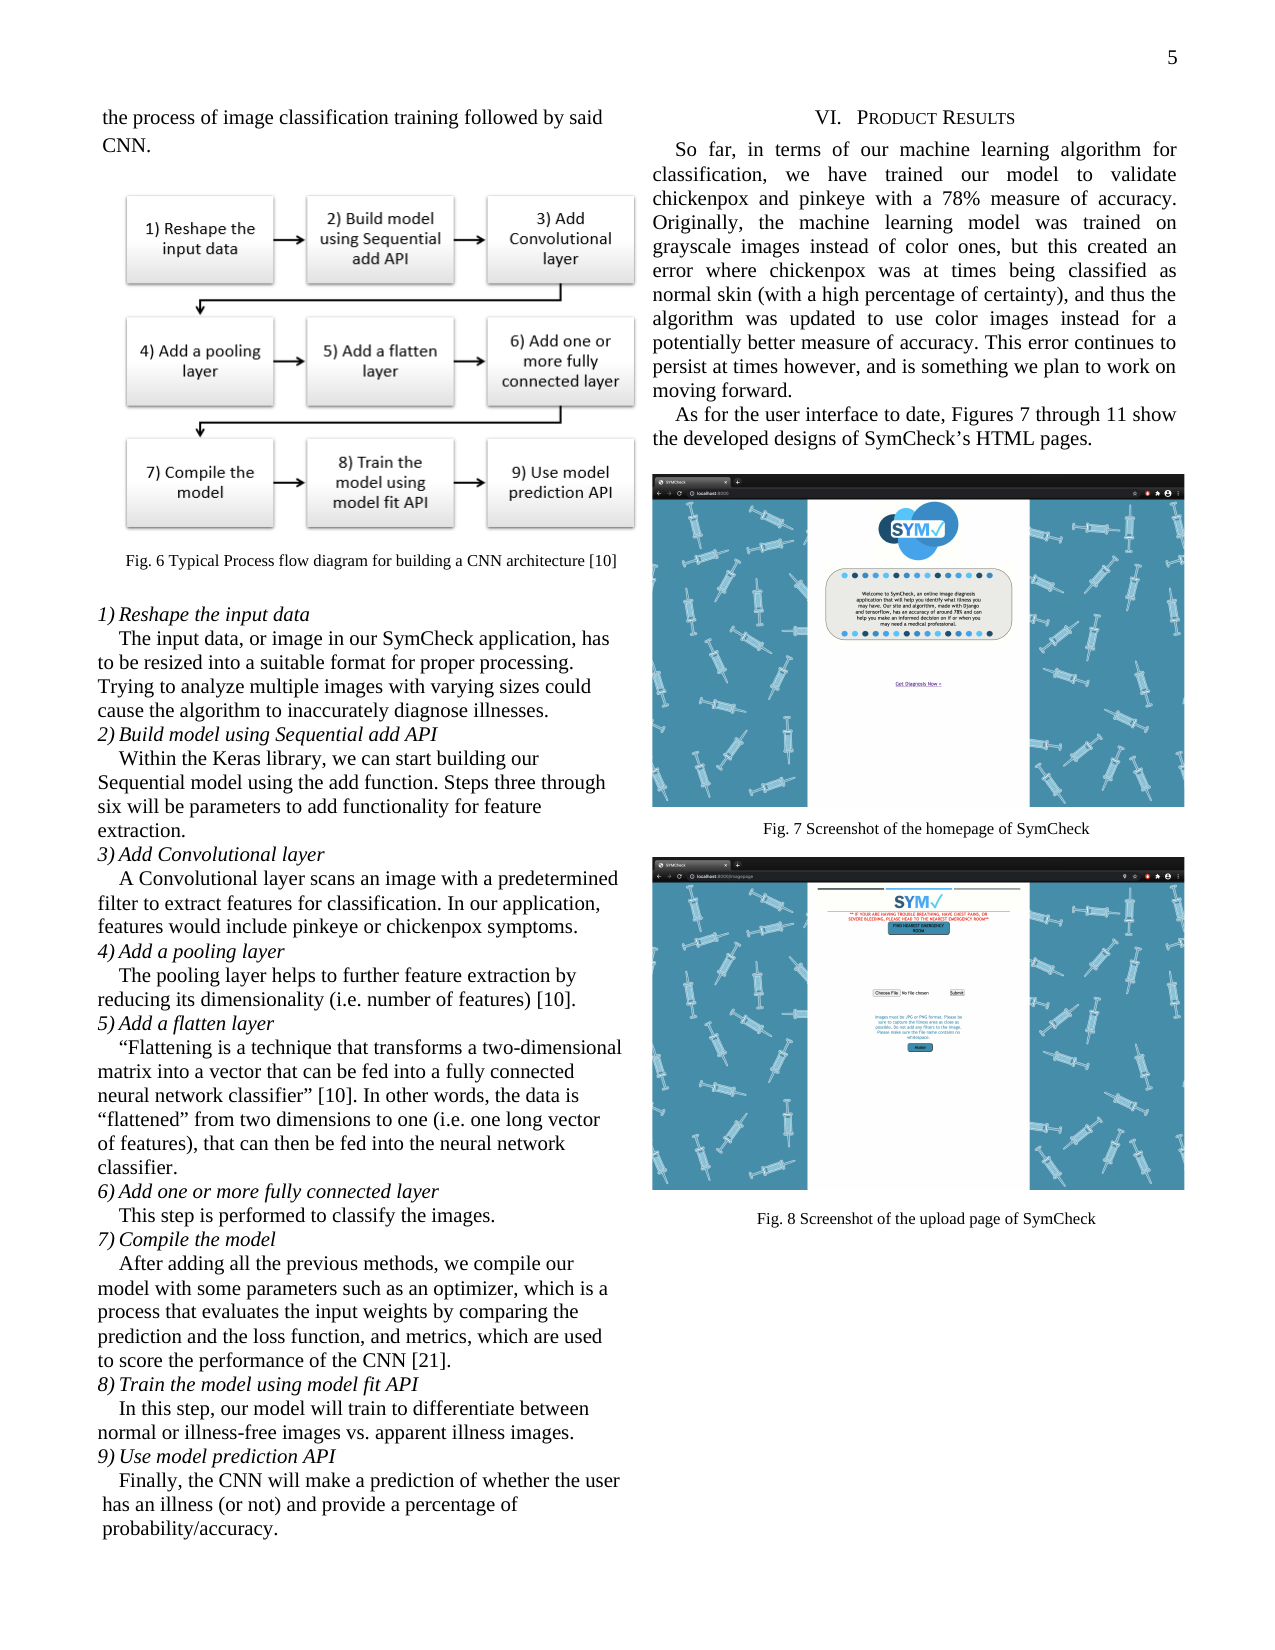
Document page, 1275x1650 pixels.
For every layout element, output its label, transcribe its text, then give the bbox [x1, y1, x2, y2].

text “Flattening is a technique that transforms a two-dimensional matrix into a vector that can be fed into a fully connected neural network classifier” [10]. In other words, the data is “flattened” from two dimensions to one (i.e. one long vector of features), that can then be fed into the neural network classifier. [97, 1035, 622, 1179]
picture [652, 857, 1185, 1190]
text After adding all the previous methods, we compile our model with some parameters such as an optimizer, which is a process that evaluates the input weights by comparing the prediction and the loss function, and metrics, which are used to score the performance of the CNN [21]. [97, 1251, 622, 1372]
subtitle Use model prediction API [97, 1444, 622, 1468]
picture [118, 187, 638, 535]
text This step is performed to classify the images. [118, 1203, 622, 1227]
subtitle Reshape the input data [97, 602, 622, 626]
picture [652, 474, 1185, 807]
subtitle Compile the model [97, 1227, 622, 1251]
subtitle Add a pooling layer [97, 938, 622, 963]
text A Convolutional layer scans an image with a predetermined filter to extract features for classification. In our application, features would include pinkeye or chickenpox symptoms. [97, 866, 622, 938]
text Within the Keras library, we can start building our Sequential model using the add function. Steps three through six will be parameters to add functionality for feature extraction. [97, 746, 622, 842]
text Fig. 6 Typical Process flow diagram for building a CNN architecture [10] [97, 551, 622, 570]
text The pooling layer helps to further feature extraction by reducing its dimensionality (i.e. number of features) [10]. [97, 963, 622, 1011]
text Fig. 7 Screenshot of the homepage of SymCheck [652, 819, 1177, 838]
subtitle Add Convolutional layer [97, 842, 622, 866]
subtitle Add one or more fully connected layer [97, 1179, 622, 1203]
text Finally, the CNN will make a prediction of whether the user has an illness (or not) and provide a percentage of probability/accuracy. [102, 1468, 622, 1540]
text In this step, our model will train to differentiate between normal or illness-free images vs. apparent illness images. [97, 1396, 622, 1444]
text The input data, or image in our SymCheck application, has to be resized into a suitable format for proper processing. Trying to analyze multiple images with varying sizes could cause the algorithm to inaccurately diagnose illnesses. [97, 626, 622, 722]
subtitle Build model using Sequential add API [97, 722, 622, 746]
subtitle Add a flatten layer [97, 1011, 622, 1035]
text Fig. 8 Screenshot of the upload page of SymCheck [652, 1209, 1177, 1228]
text So far, in terms of our machine learning algorithm for classification, we have trained our model to validate chickenpox and pinkeye with a 78% measure of accuracy. Originally, the machine learning model was trained on grayscale images instead of color ones, but this created an error where chickenpox was at times being classified as normal skin (with a high percentage of certainty), and thus the algorithm was updated to use color images instead for a potentially better measure of accuracy. This error continues to persist at times however, and is something we plan to work on moving forward. [652, 137, 1177, 402]
text As for the user interface to date, Figures 7 through 11 show the developed designs of SymCheck’s HTML pages. [652, 402, 1177, 450]
subtitle Product Results [652, 105, 1177, 129]
subtitle Train the model using model fit API [97, 1372, 622, 1396]
